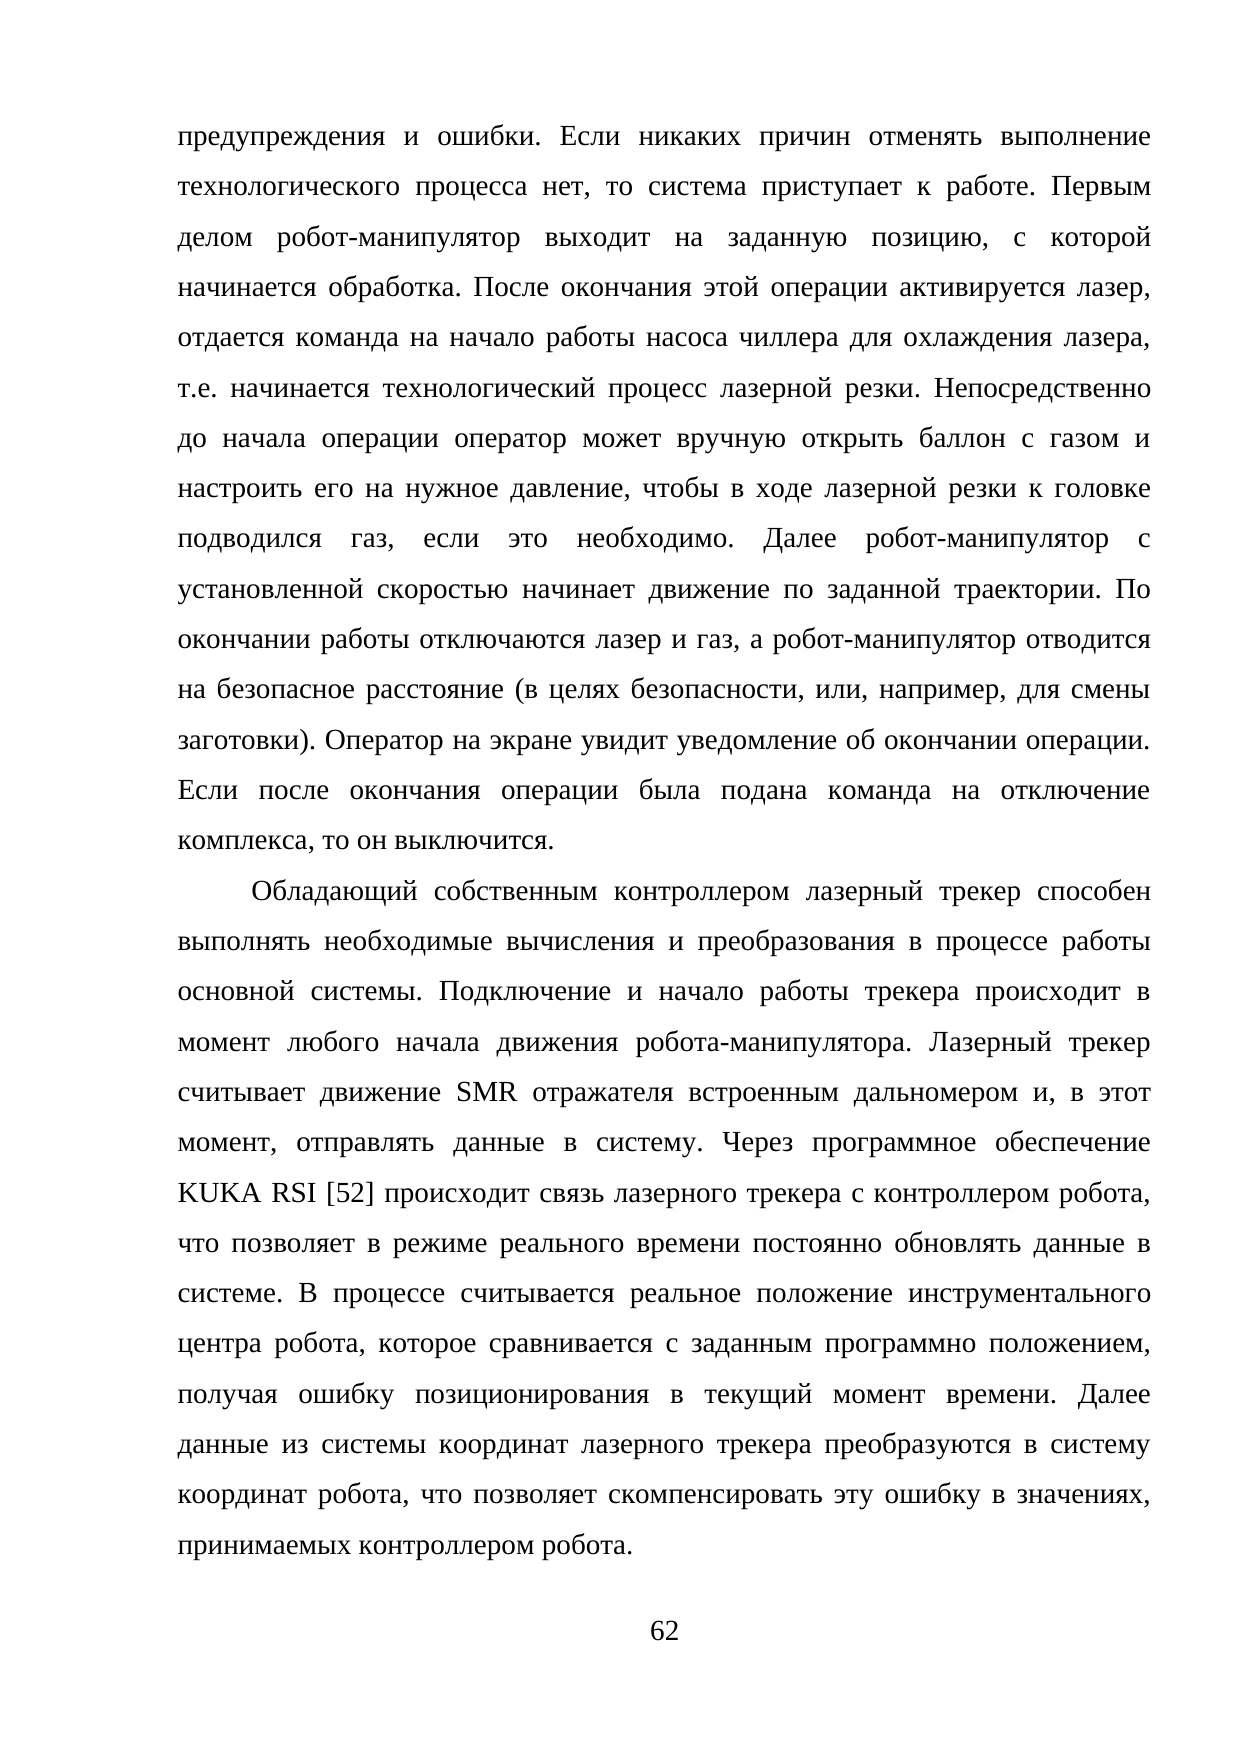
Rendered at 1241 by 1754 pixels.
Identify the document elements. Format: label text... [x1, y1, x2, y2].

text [177, 118, 1152, 856]
text Обладающий собственным контроллером лазерный трекер способен выполнять необходимые вычисления и преобразования в процессе работы основной системы. Подключение и начало работы трекера происходит в момент любого начала движения робота-манипулятора. Лазерный трекер считывает движение SMR отражателя встроенным дальномером и, в этот момент, отправлять данные в систему. Через программное обеспечение KUKA RSI [52] происходит связь лазерного трекера с контроллером робота, что позволяет в режиме реального времени постоянно обновлять данные в системе. В процессе считывается реальное положение инструментального центра робота, которое сравнивается с заданным программно положением, получая ошибку позиционирования в текущий момент времени. Далее данные из системы координат лазерного трекера преобразуются в систему координат робота, что позволяет скомпенсировать эту ошибку в значениях, принимаемых контроллером робота. [177, 873, 1152, 1560]
